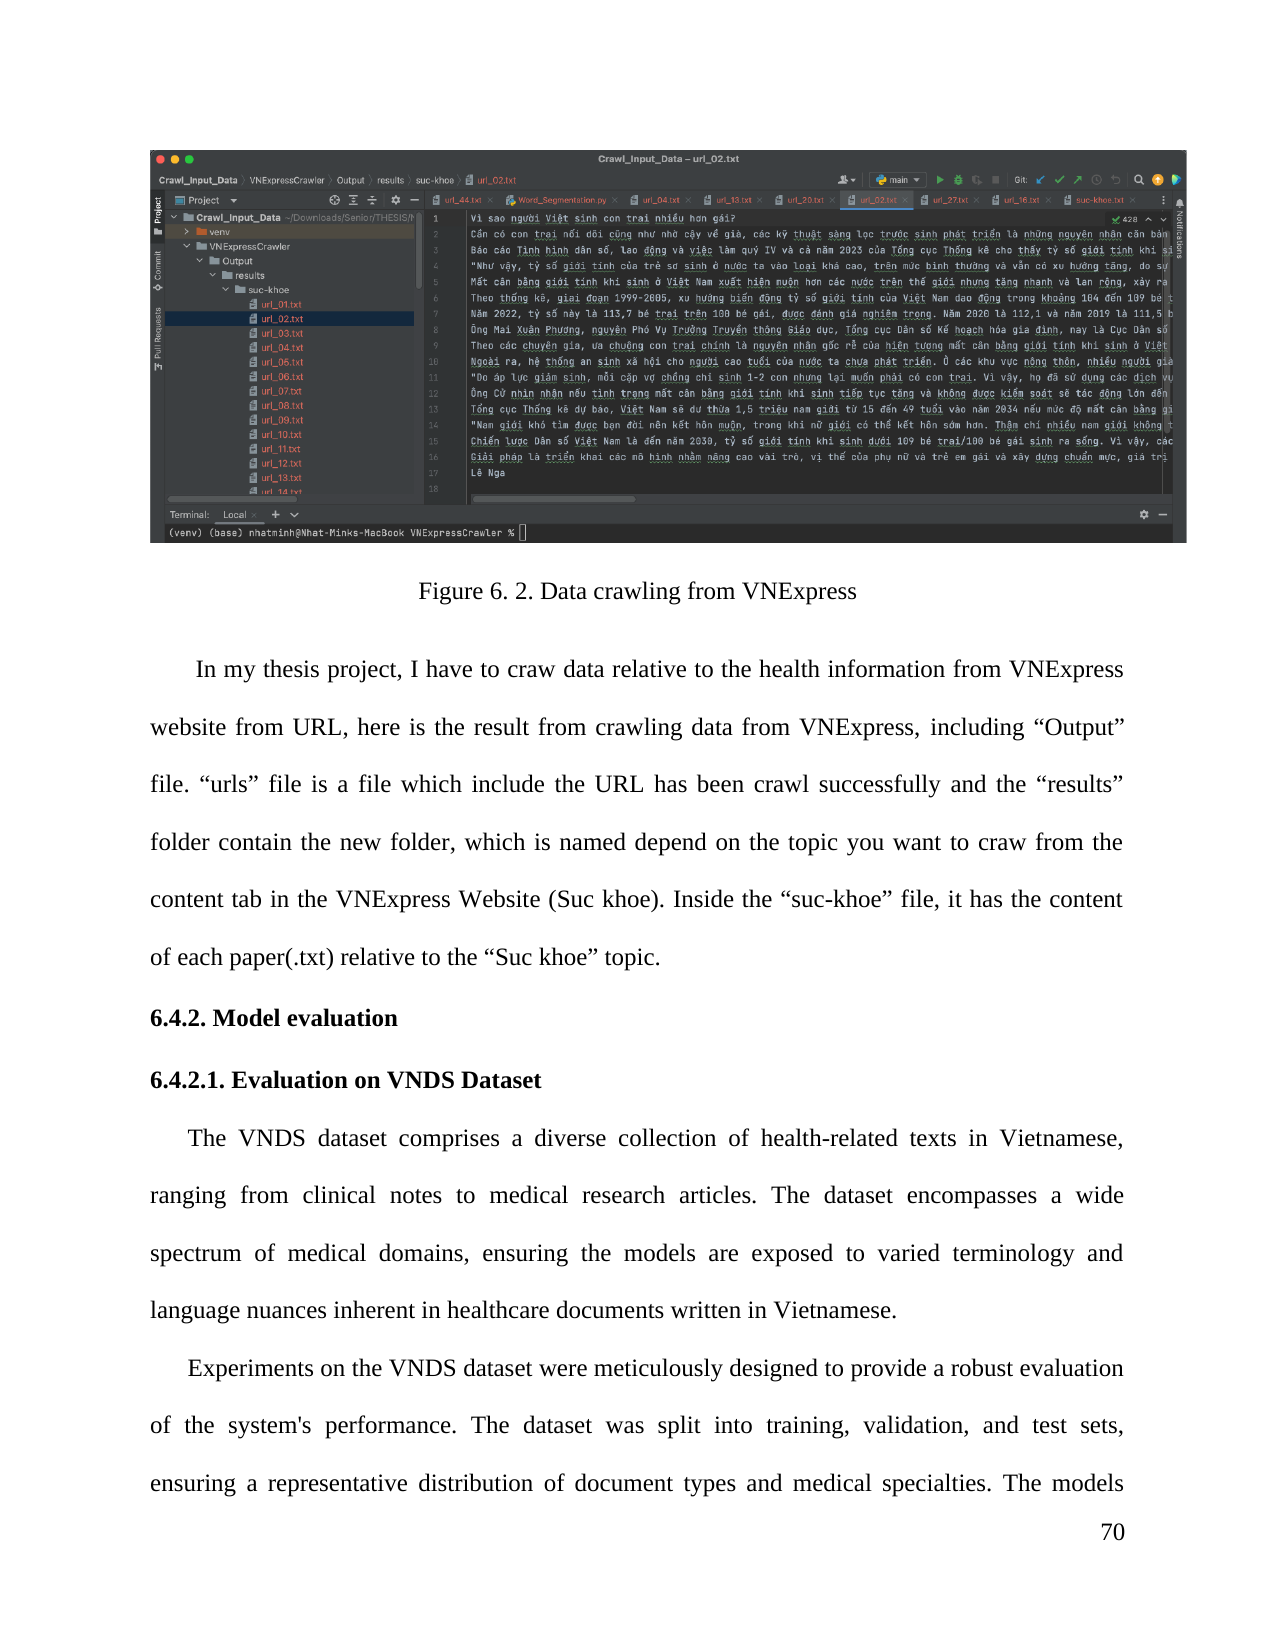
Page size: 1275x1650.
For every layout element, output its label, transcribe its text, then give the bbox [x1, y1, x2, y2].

text In my thesis project, I have to craw data relative to the health information from VNExpress website from URL, here is the result from crawling data from VNExpress, including “Output” file. “urls” file is a file which include the URL has been crawl successfully and the “results” folder contain the new folder, which is named depend on the topic you want to craw from the content tab in the VNExpress Website (Suc khoe). Inside the “suc-khoe” file, it has the content of each paper(.txt) relative to the “Suc khoe” topic. [150, 654, 1125, 971]
text Figure 6. 2. Data crawling from VNExpress [150, 576, 1125, 605]
subtitle 6.4.2.1. Evaluation on VNDS Dataset [150, 1065, 1125, 1094]
subtitle 6.4.2. Model evaluation [150, 1003, 1125, 1032]
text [150, 1353, 1125, 1496]
picture [150, 150, 1187, 543]
text The VNDS dataset comprises a diverse collection of health-related texts in Vietnamese, ranging from clinical notes to medical research articles. The dataset encompasses a wide spectrum of medical domains, ensuring the models are exposed to varied terminology and language nuances inherent in healthcare documents written in Vietnamese. [150, 1123, 1125, 1324]
